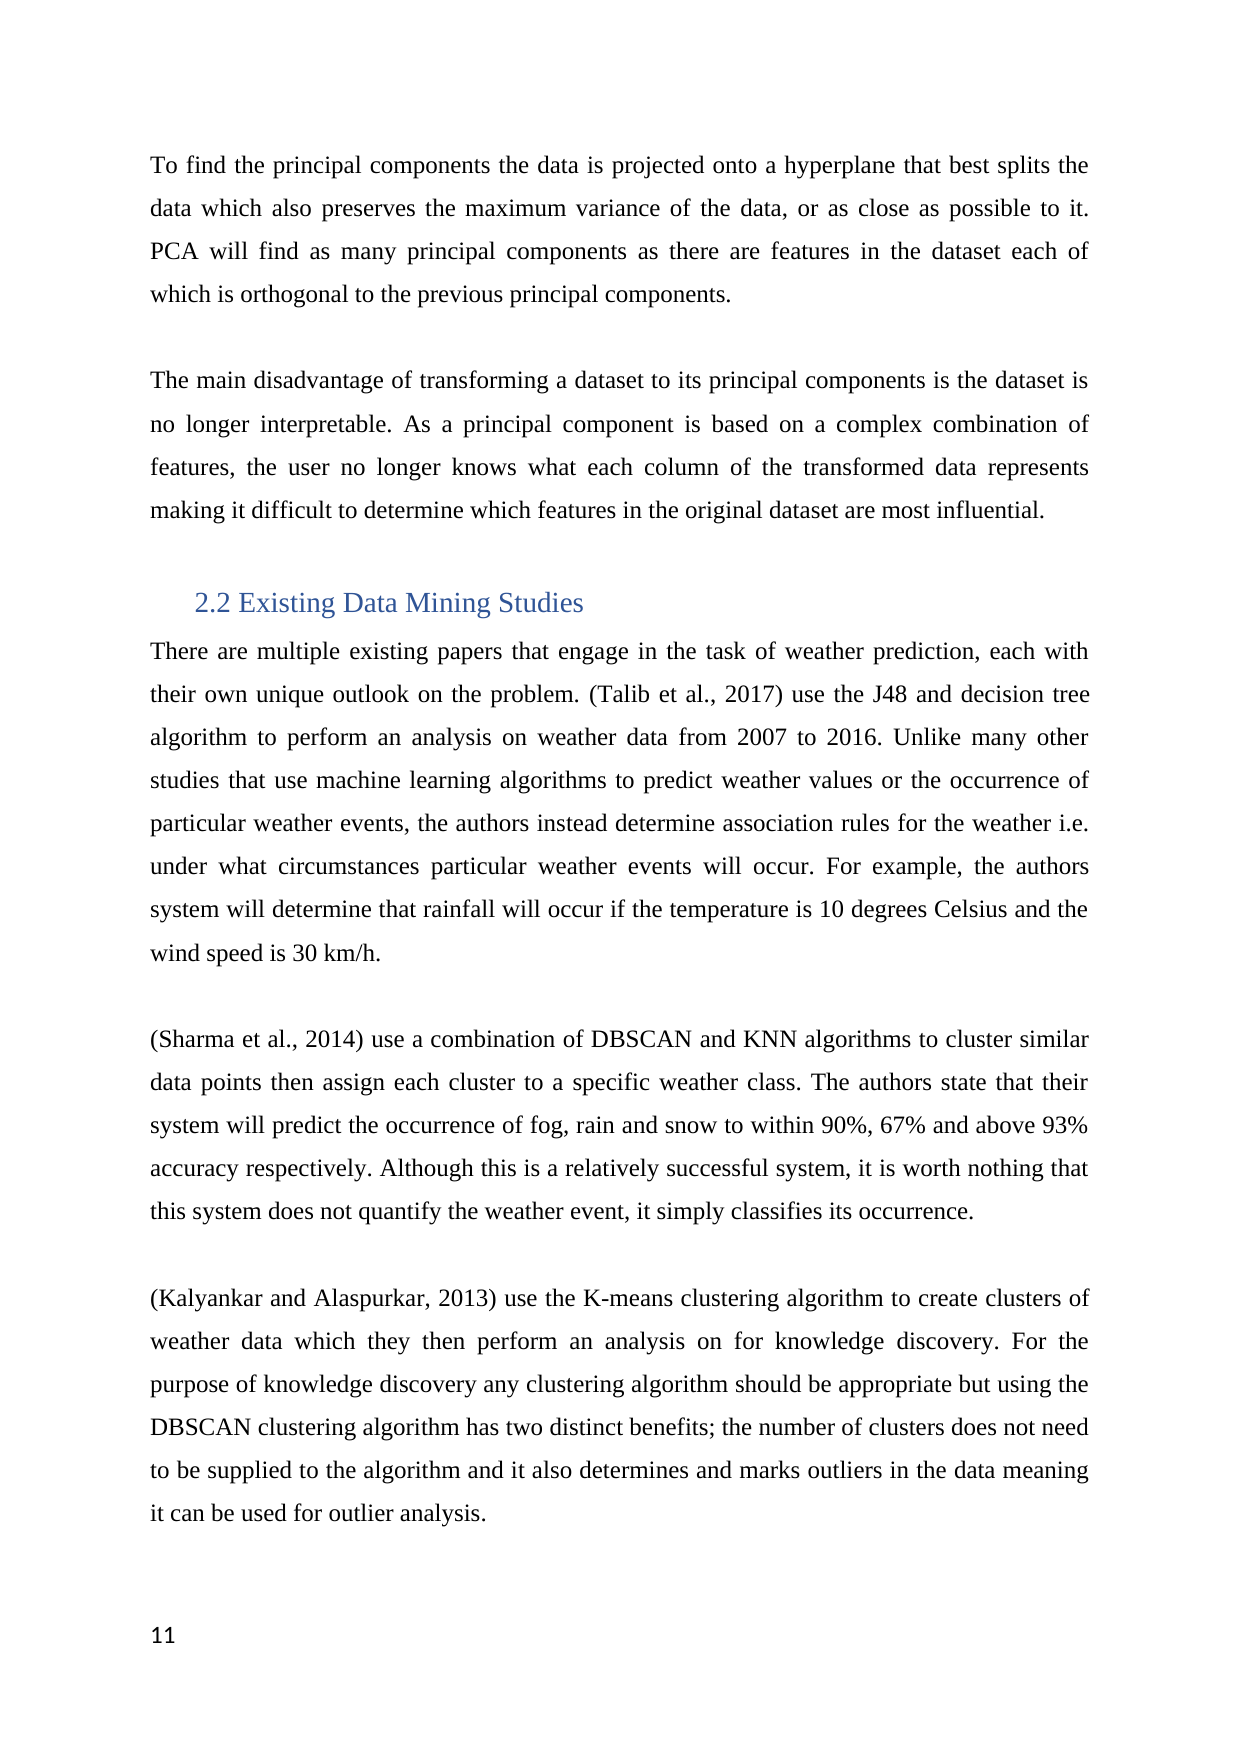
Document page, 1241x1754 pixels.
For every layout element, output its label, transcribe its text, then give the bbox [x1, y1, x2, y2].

text There are multiple existing papers that engage in the task of weather prediction, each with their own unique outlook on the problem. (Talib et al., 2017) use the J48 and decision tree algorithm to perform an analysis on weather data from 2007 to 2016. Unlike many other studies that use machine learning algorithms to predict weather values or the occurrence of particular weather events, the authors instead determine association rules for the weather i.e. under what circumstances particular weather events will occur. For example, the authors system will determine that rainfall will occur if the temperature is 10 degrees Celsius and the wind speed is 30 km/h. [150, 636, 1090, 966]
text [150, 150, 1090, 308]
text (Sharma et al., 2014) use a combination of DBSCAN and KNN algorithms to cluster similar data points then assign each cluster to a specific weather class. The authors state that their system will predict the occurrence of fog, rain and snow to within 90%, 67% and above 93% accuracy respectively. Although this is a relatively successful system, it is worth nothing that this system does not quantify the weather event, it simply classifies its occurrence. [150, 1024, 1090, 1225]
subtitle Existing Data Mining Studies [194, 585, 1090, 619]
text The main disadvantage of transforming a dataset to its principal components is the dataset is no longer interpretable. As a principal component is based on a complex combination of features, the user no longer knows what each column of the transformed data represents making it difficult to determine which features in the original dataset are most influential. [150, 366, 1090, 524]
text (Kalyankar and Alaspurkar, 2013) use the K-means clustering algorithm to create clusters of weather data which they then perform an analysis on for knowledge discovery. For the purpose of knowledge discovery any clustering algorithm should be appropriate but using the DBSCAN clustering algorithm has two distinct benefits; the number of clusters does not need to be supplied to the algorithm and it also determines and marks outliers in the data meaning it can be used for outlier analysis. [150, 1283, 1090, 1527]
